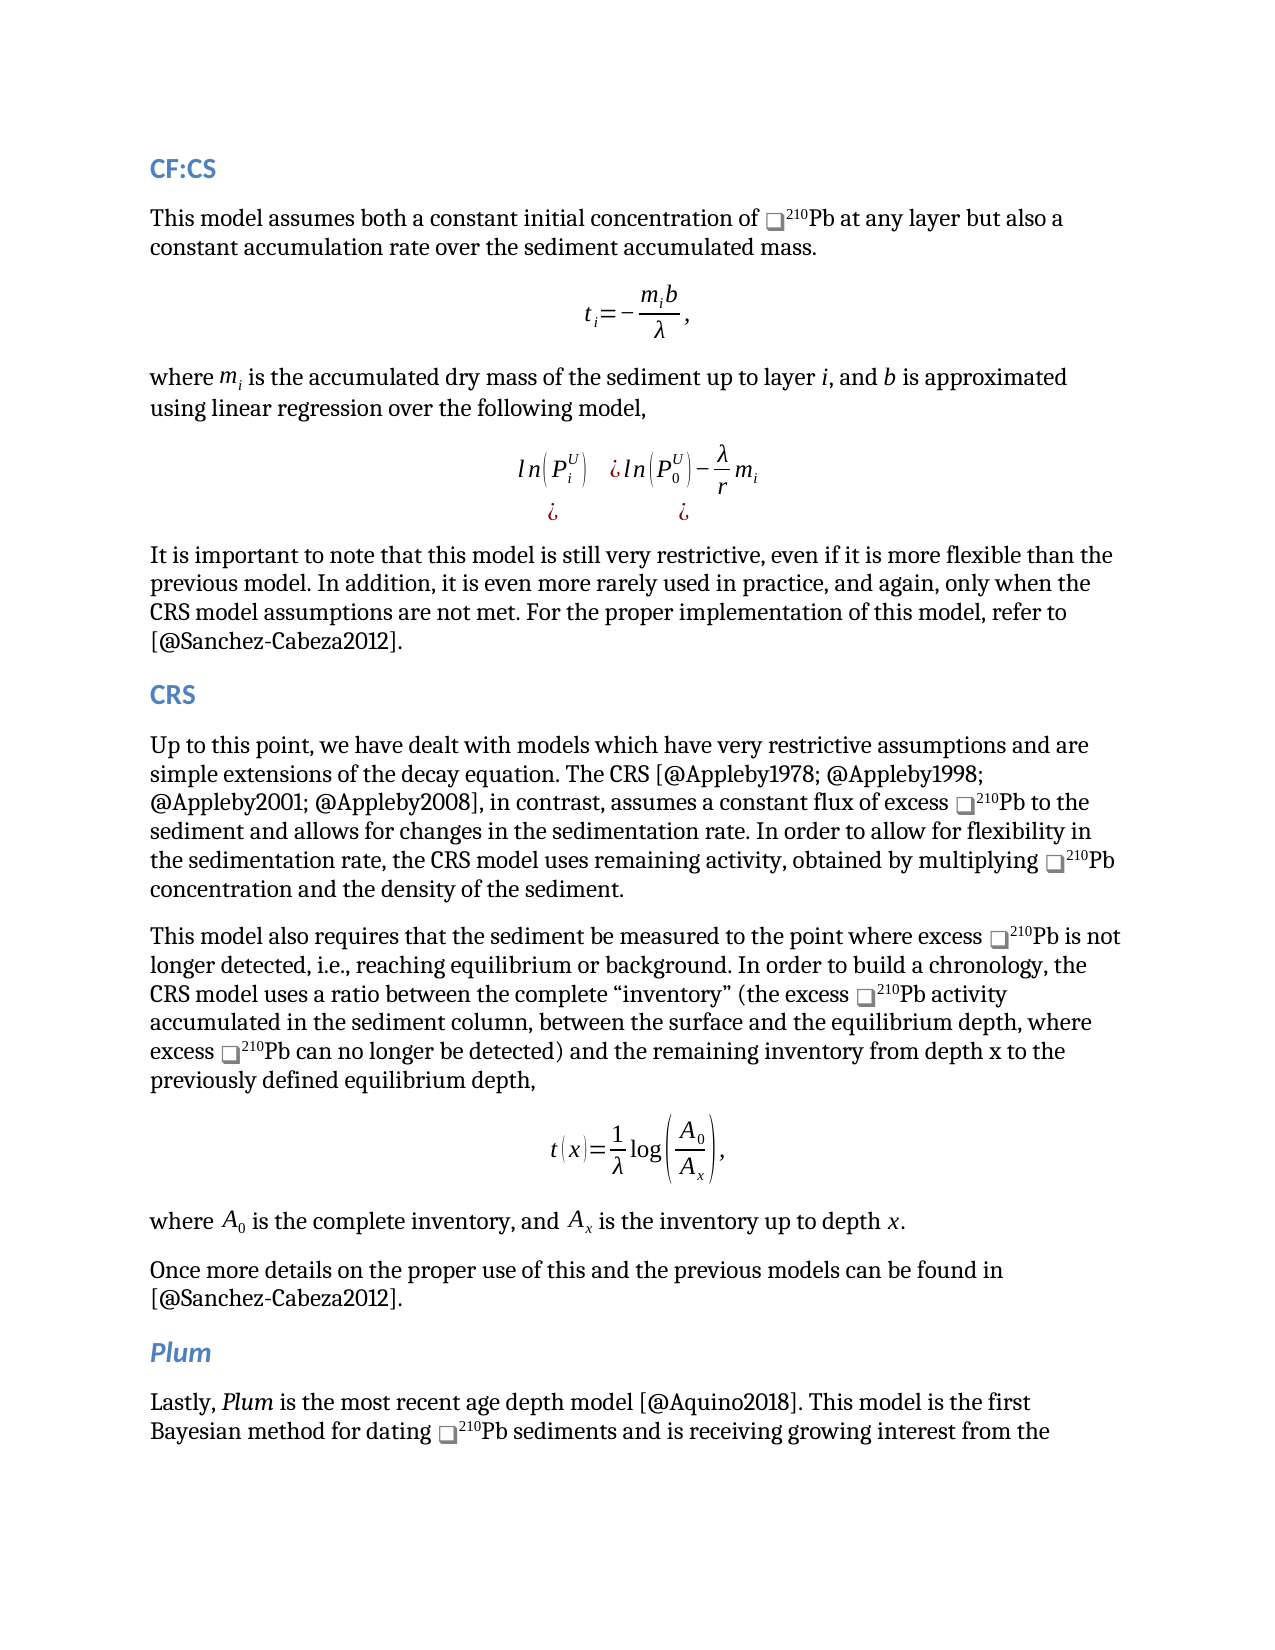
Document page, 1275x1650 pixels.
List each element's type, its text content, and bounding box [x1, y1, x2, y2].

subtitle CF:CS [150, 150, 1125, 186]
text Up to this point, we have dealt with models which have very restrictive assumptions and are simple extensions of the decay equation. The CRS [@Appleby1978; @Appleby1998; @Appleby2001; @Appleby2008], in contrast, assumes a constant flux of excess Pb to the sediment and allows for changes in the sedimentation rate. In order to allow for flexibility in the sedimentation rate, the CRS model uses remaining activity, obtained by multiplying Pb concentration and the density of the sediment. [150, 731, 1125, 903]
text Once more details on the proper use of this and the previous models can be found in [@Sanchez-Cabeza2012]. [150, 1256, 1125, 1313]
subtitle CRS [150, 676, 1125, 712]
text It is important to note that this model is still very restrictive, even if it is more flexible than the previous model. In addition, it is even more rarely used in practice, and again, only when the CRS model assumptions are not met. For the proper implementation of this model, refer to [@Sanchez-Cabeza2012]. [150, 541, 1125, 656]
text This model assumes both a constant initial concentration of Pb at any layer but also a constant accumulation rate over the sediment accumulated mass. [150, 204, 1125, 262]
text where is the accumulated dry mass of the sediment up to layer , and is approximated using linear regression over the following model, [150, 362, 1125, 422]
text where is the complete inventory, and is the inventory up to depth . [150, 1205, 1125, 1237]
subtitle Plum [150, 1334, 1125, 1369]
text This model also requires that the sediment be measured to the point where excess Pb is not longer detected, i.e., reaching equilibrium or background. In order to build a chronology, the CRS model uses a ratio between the complete “inventory” (the excess Pb activity accumulated in the sediment column, between the surface and the equilibrium depth, where excess Pb can no longer be detected) and the remaining inventory from depth x to the previously defined equilibrium depth, [150, 922, 1125, 1094]
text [150, 1388, 1125, 1446]
